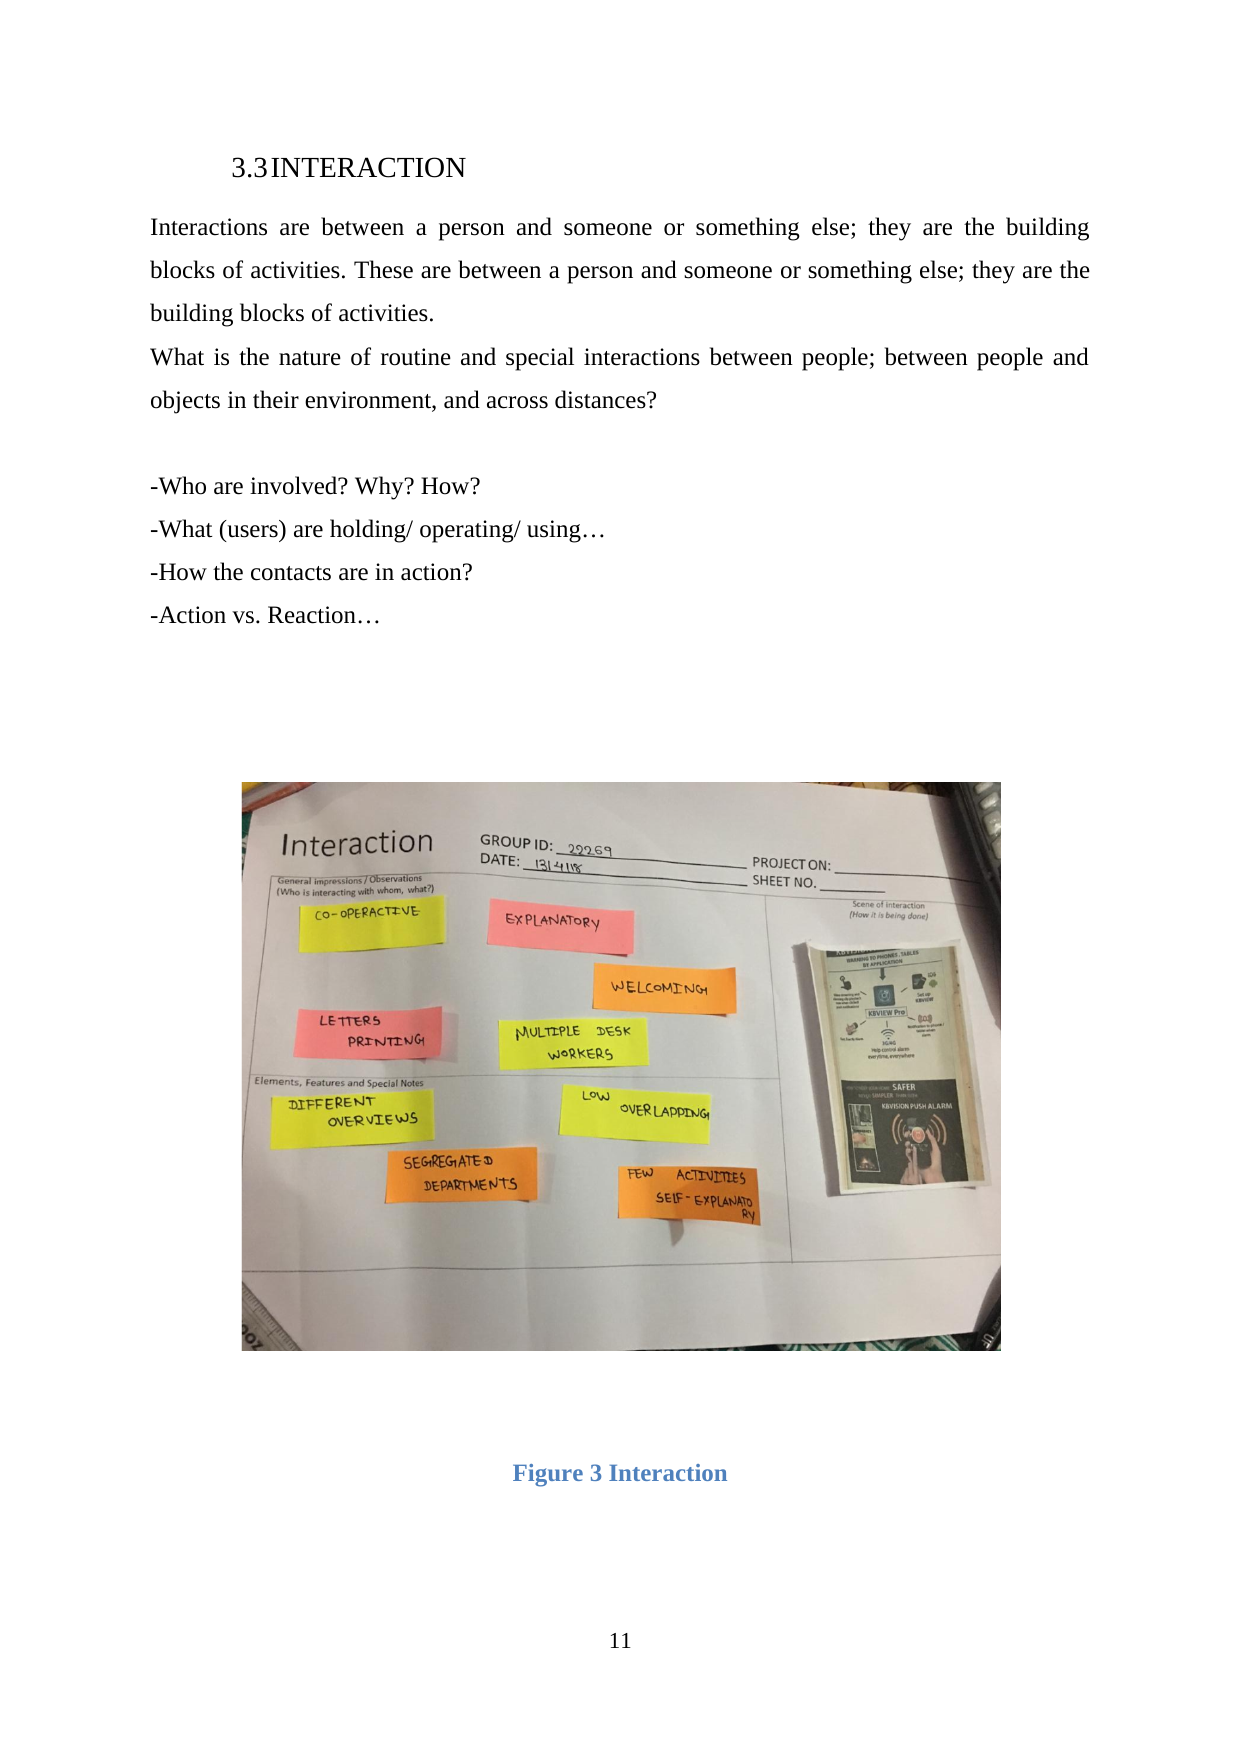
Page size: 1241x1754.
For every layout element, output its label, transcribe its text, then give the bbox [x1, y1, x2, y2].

text Interactions are between a person and someone or something else; they are the building blocks of activities. These are between a person and someone or something else; they are the building blocks of activities. [150, 212, 1090, 327]
subtitle INTERACTION [231, 150, 1090, 183]
text -Who are involved? Why? How? [150, 471, 1090, 500]
text -Action vs. Reaction… [150, 600, 1090, 629]
text -What (users) are holding/ operating/ using… [150, 514, 1090, 543]
picture [242, 782, 1000, 1351]
text What is the nature of routine and special interactions between people; between people and objects in their environment, and across distances? [150, 342, 1090, 413]
text Figure 3 Interaction [150, 1458, 1090, 1487]
text -How the contacts are in action? [150, 557, 1090, 586]
